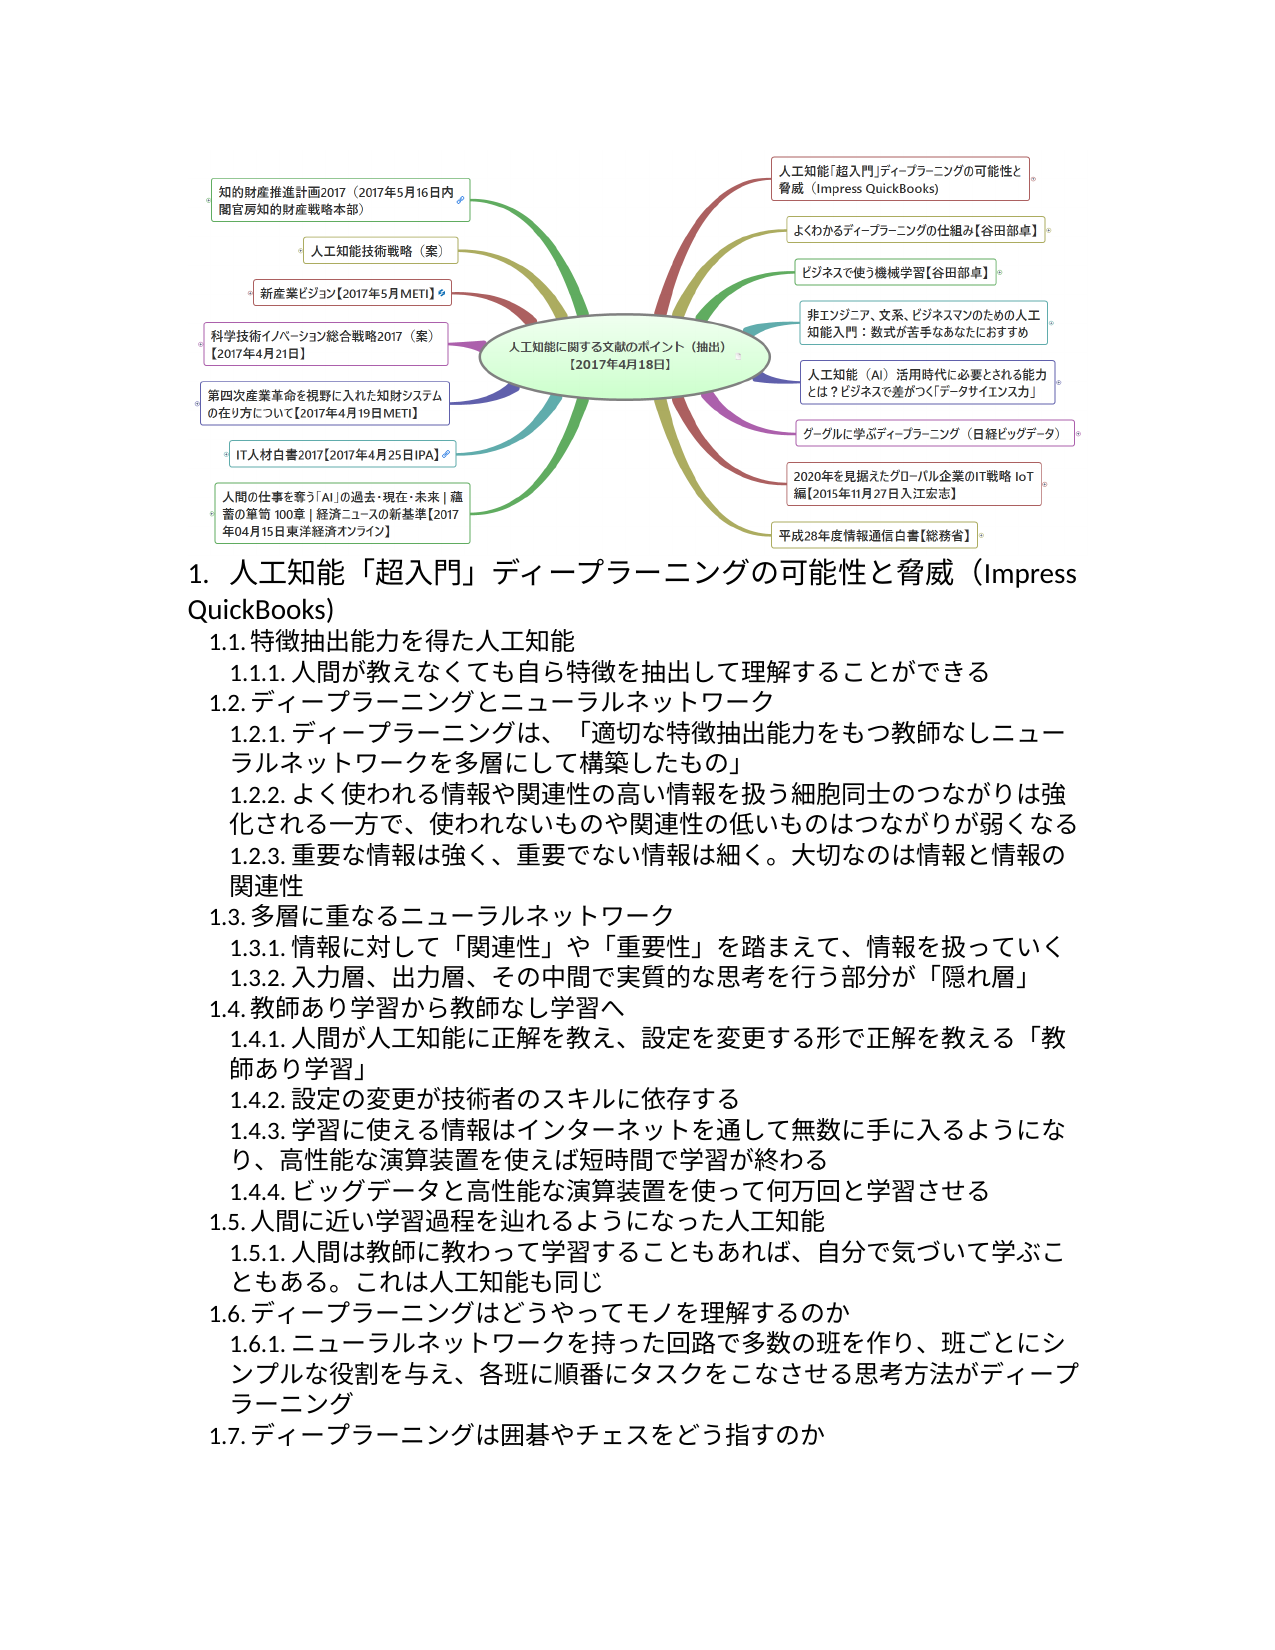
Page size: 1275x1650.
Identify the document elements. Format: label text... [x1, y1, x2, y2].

subtitle ディープラーニングはどうやってモノを理解するのか [208, 1298, 1087, 1328]
subtitle 学習に使える情報はインターネットを通して無数に手に入るようになり、高性能な演算装置を使えば短時間で学習が終わる [229, 1115, 1087, 1176]
subtitle 教師あり学習から教師なし学習へ [208, 993, 1087, 1023]
subtitle 重要な情報は強く、重要でない情報は細く。大切なのは情報と情報の関連性 [229, 840, 1087, 901]
subtitle 設定の変更が技術者のスキルに依存する [229, 1084, 1087, 1115]
subtitle ビッグデータと高性能な演算装置を使って何万回と学習させる [229, 1176, 1087, 1206]
subtitle 人間に近い学習過程を辿れるようになった人工知能 [208, 1206, 1087, 1237]
subtitle ニューラルネットワークを持った回路で多数の班を作り、班ごとにシンプルな役割を与え、各班に順番にタスクをこなさせる思考方法がディープラーニング [229, 1328, 1087, 1420]
picture [187, 150, 1088, 556]
subtitle ディープラーニングは、「適切な特徴抽出能力をもつ教師なしニューラルネットワークを多層にして構築したもの」 [229, 718, 1087, 779]
subtitle 多層に重なるニューラルネットワーク [208, 901, 1087, 932]
subtitle ディープラーニングは囲碁やチェスをどう指すのか [208, 1420, 1087, 1451]
subtitle 人間が教えなくても自ら特徴を抽出して理解することができる [229, 657, 1087, 687]
subtitle 人間が人工知能に正解を教え、設定を変更する形で正解を教える「教師あり学習」 [229, 1023, 1087, 1084]
subtitle よく使われる情報や関連性の高い情報を扱う細胞同士のつながりは強化される一方で、使われないものや関連性の低いものはつながりが弱くなる [229, 779, 1087, 840]
subtitle 人工知能「超入門」ディープラーニングの可能性と脅威（Impress QuickBooks) [187, 556, 1087, 626]
subtitle 人間は教師に教わって学習することもあれば、自分で気づいて学ぶこともある。これは人工知能も同じ [229, 1237, 1087, 1298]
subtitle ディープラーニングとニューラルネットワーク [208, 687, 1087, 718]
subtitle 特徴抽出能力を得た人工知能 [208, 626, 1087, 657]
subtitle 入力層、出力層、その中間で実質的な思考を行う部分が「隠れ層」 [229, 962, 1087, 993]
subtitle 情報に対して「関連性」や「重要性」を踏まえて、情報を扱っていく [229, 932, 1087, 962]
